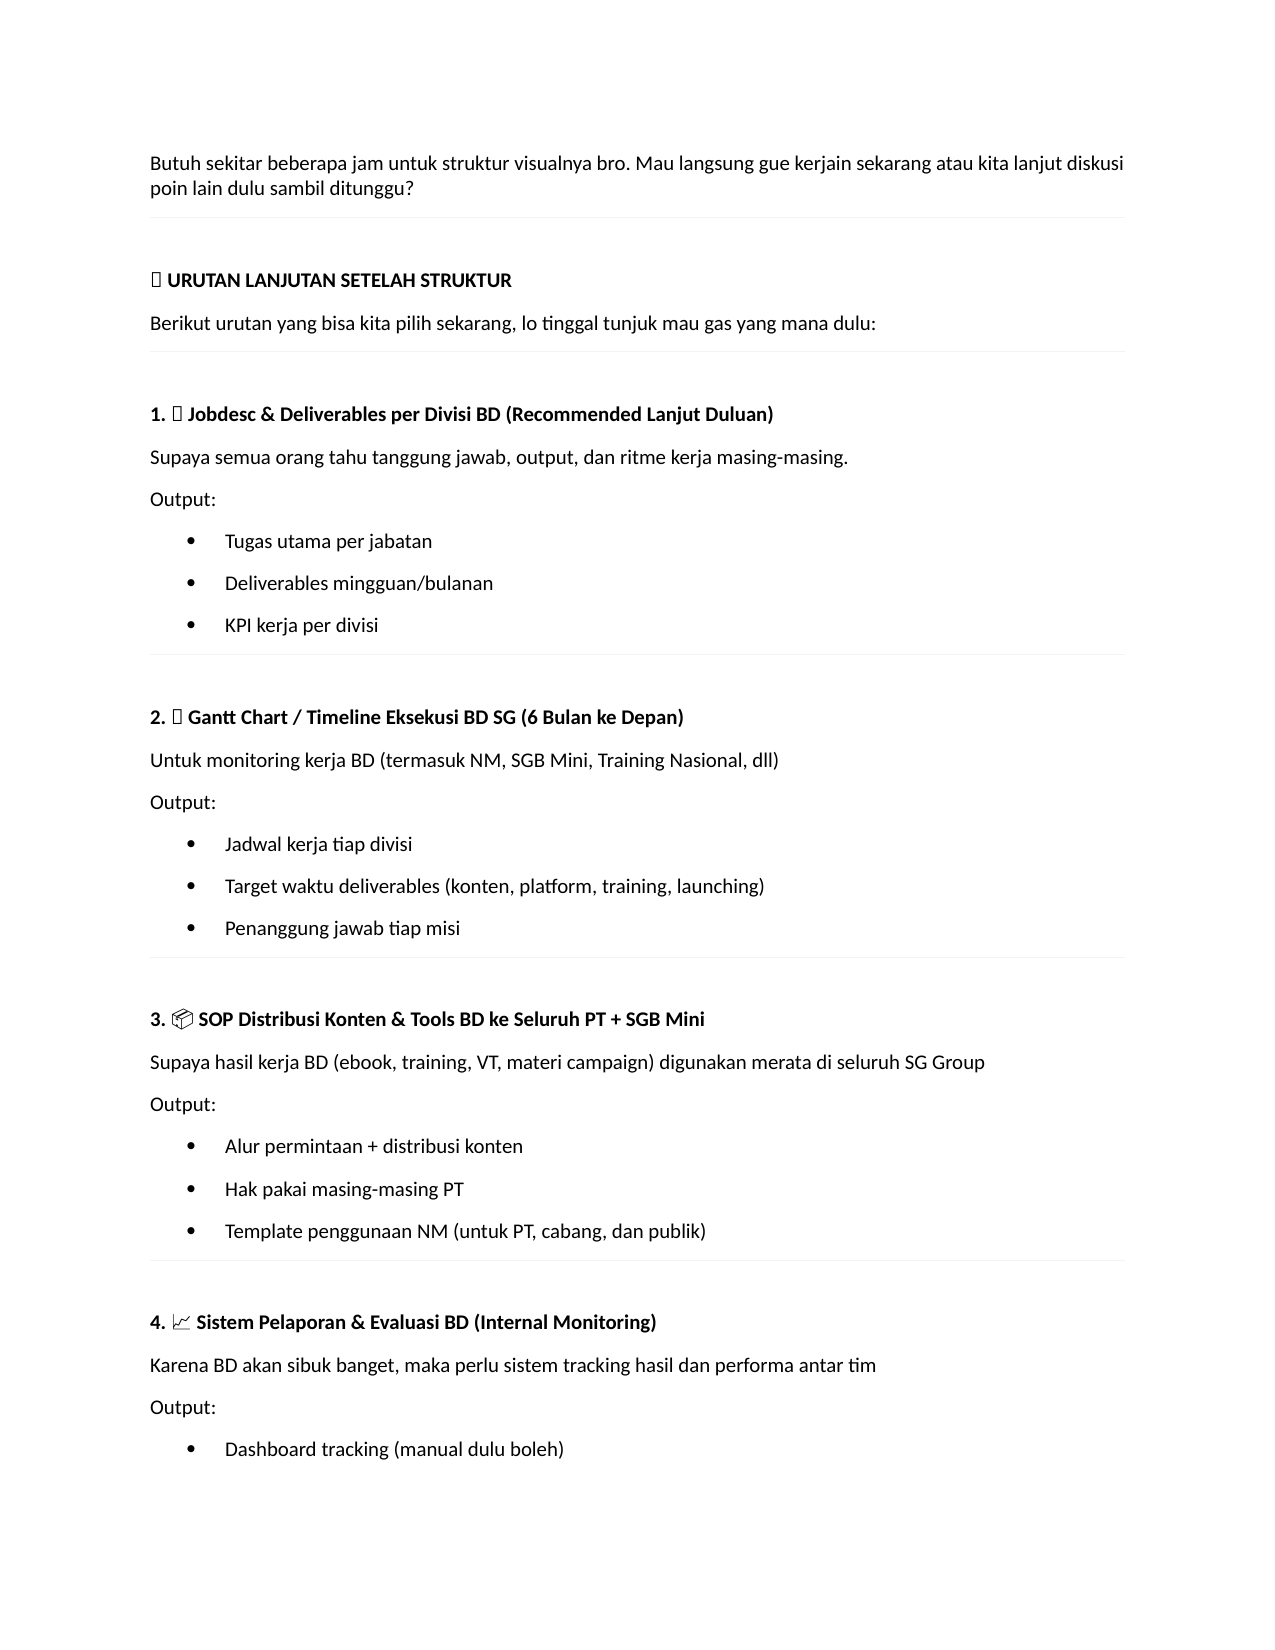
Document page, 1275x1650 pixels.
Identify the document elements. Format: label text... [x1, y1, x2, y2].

list Alur permintaan + distribusi konten [187, 1134, 1125, 1159]
text Output: [150, 1394, 1125, 1420]
text 1. 📄 Jobdesc & Deliverables per Divisi BD (Recommended Lanjut Duluan) [150, 399, 1125, 427]
text Supaya hasil kerja BD (ebook, training, VT, materi campaign) digunakan merata di seluruh SG Group [150, 1049, 1125, 1075]
list Dashboard tracking (manual dulu boleh) [187, 1436, 1125, 1462]
list Tugas utama per jabatan [187, 528, 1125, 554]
text Output: [150, 1092, 1125, 1117]
text Butuh sekitar beberapa jam untuk struktur visualnya bro. Mau langsung gue kerjain sekarang atau kita lanjut diskusi poin lain dulu sambil ditunggu? [150, 150, 1125, 201]
text Output: [150, 789, 1125, 814]
list Jadwal kerja tiap divisi [187, 831, 1125, 856]
text 4. 📈 Sistem Pelaporan & Evaluasi BD (Internal Monitoring) [150, 1307, 1125, 1336]
list Template penggunaan NM (untuk PT, cabang, dan publik) [187, 1218, 1125, 1243]
text Karena BD akan sibuk banget, maka perlu sistem tracking hasil dan performa antar tim [150, 1352, 1125, 1378]
text 3. 📦 SOP Distribusi Konten & Tools BD ke Seluruh PT + SGB Mini [150, 1004, 1125, 1033]
text Berikut urutan yang bisa kita pilih sekarang, lo tinggal tunjuk mau gas yang mana dulu: [150, 310, 1125, 335]
text Supaya semua orang tahu tanggung jawab, output, dan ritme kerja masing-masing. [150, 444, 1125, 469]
text Untuk monitoring kerja BD (termasuk NM, SGB Mini, Training Nasional, dll) [150, 747, 1125, 772]
list Target waktu deliverables (konten, platform, training, launching) [187, 873, 1125, 898]
text Output: [150, 486, 1125, 512]
text 2. 📅 Gantt Chart / Timeline Eksekusi BD SG (6 Bulan ke Depan) [150, 702, 1125, 730]
list Hak pakai masing-masing PT [187, 1176, 1125, 1201]
list KPI kerja per divisi [187, 612, 1125, 638]
text ✅ URUTAN LANJUTAN SETELAH STRUKTUR [150, 265, 1125, 293]
list Deliverables mingguan/bulanan [187, 570, 1125, 596]
list Penanggung jawab tiap misi [187, 915, 1125, 941]
